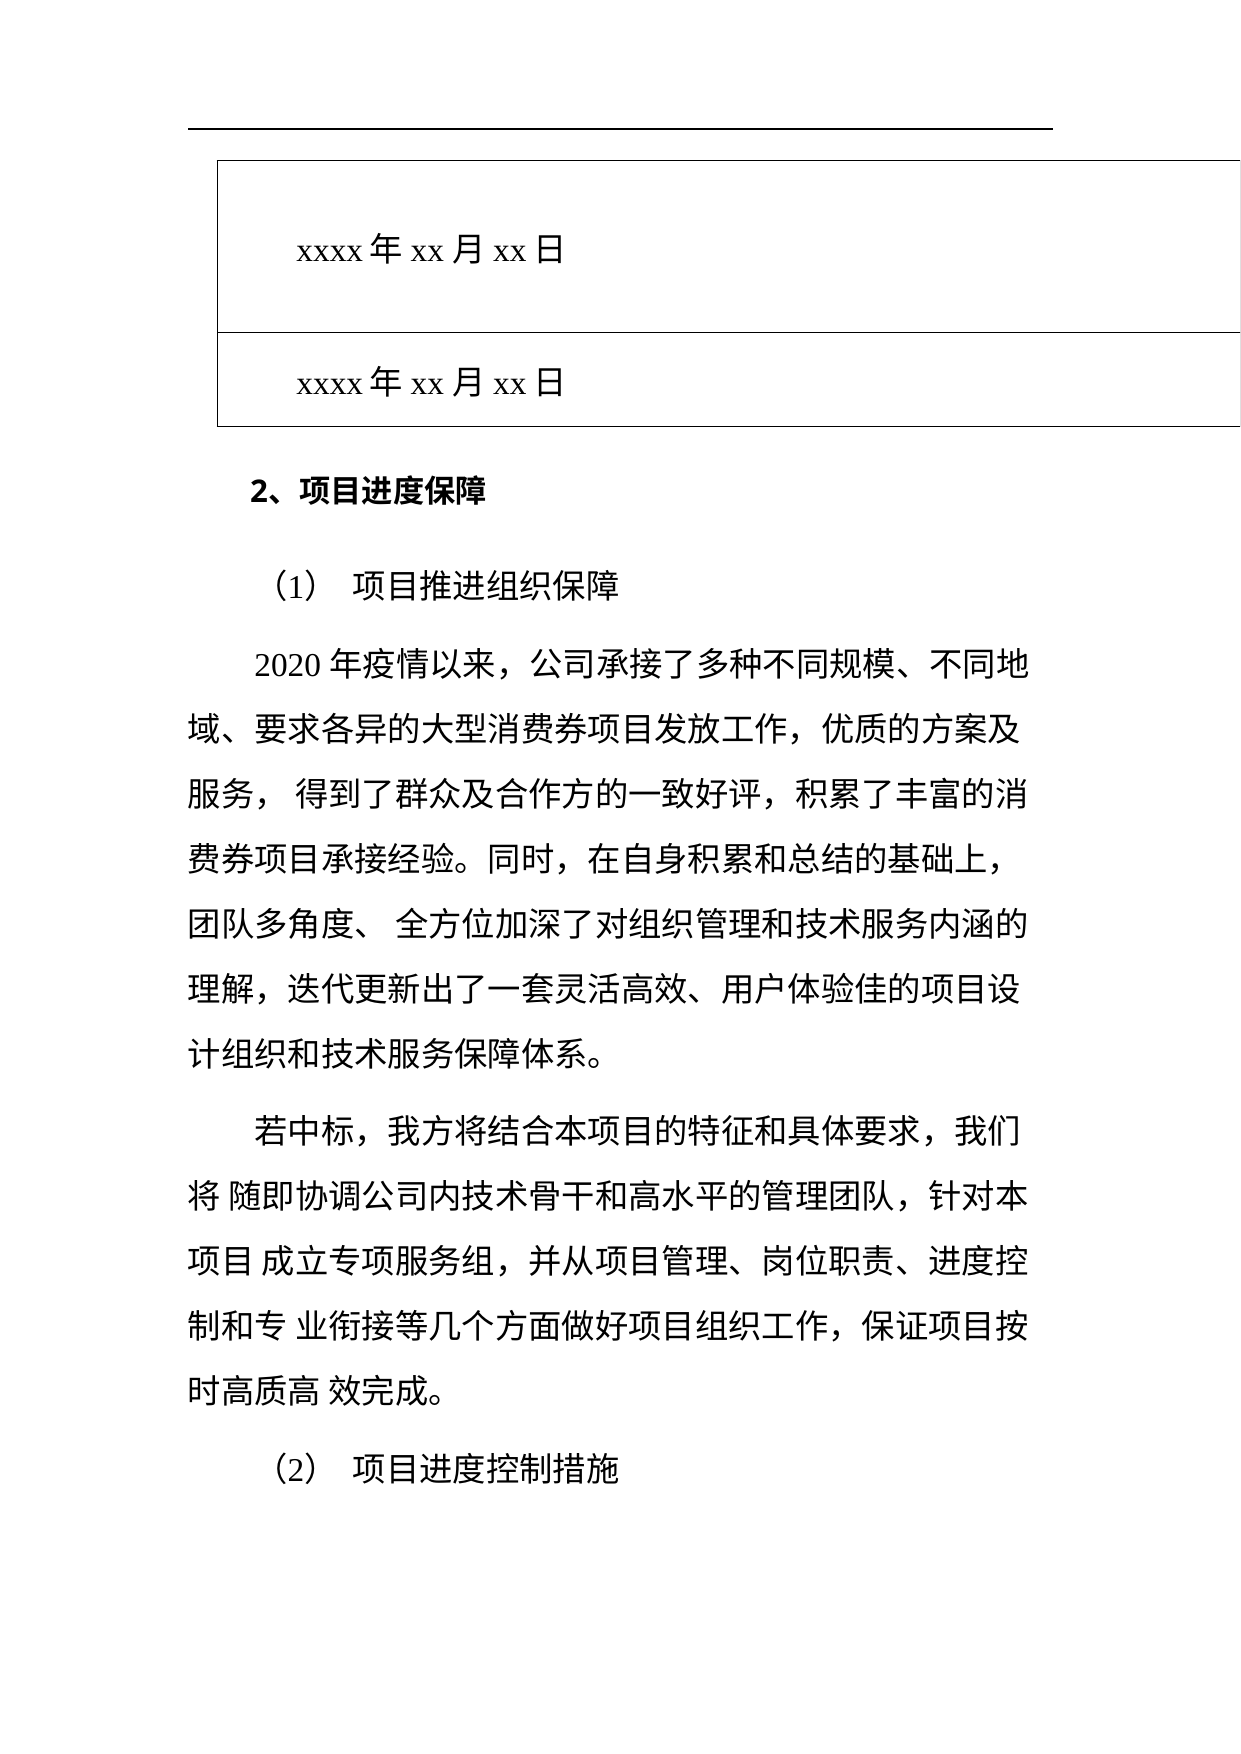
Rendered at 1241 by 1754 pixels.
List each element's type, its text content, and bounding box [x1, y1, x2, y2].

text （2） 项目进度控制措施 [187, 1434, 1053, 1499]
text 2020 年疫情以来，公司承接了多种不同规模、不同地域、要求各异的大型消费券项目发放工作，优质的方案及服务， 得到了群众及合作方的一致好评，积累了丰富的消费券项目承接经验。同时，在自身积累和总结的基础上，团队多角度、 全方位加深了对组织管理和技术服务内涵的理解，迭代更新出了一套灵活高效、用户体验佳的项目设计组织和技术服务保障体系。 [187, 629, 1053, 1084]
table_cell xxxx年 xx 月 xx日 [218, 161, 1240, 332]
subtitle 2、项目进度保障 [187, 456, 1053, 521]
text （1） 项目推进组织保障 [187, 552, 1053, 617]
text 若中标，我方将结合本项目的特征和具体要求，我们将 随即协调公司内技术骨干和高水平的管理团队，针对本项目 成立专项服务组，并从项目管理、岗位职责、进度控制和专 业衔接等几个方面做好项目组织工作，保证项目按时高质高 效完成。 [187, 1097, 1053, 1422]
table_cell xxxx年 xx 月 xx日 [218, 333, 1240, 426]
